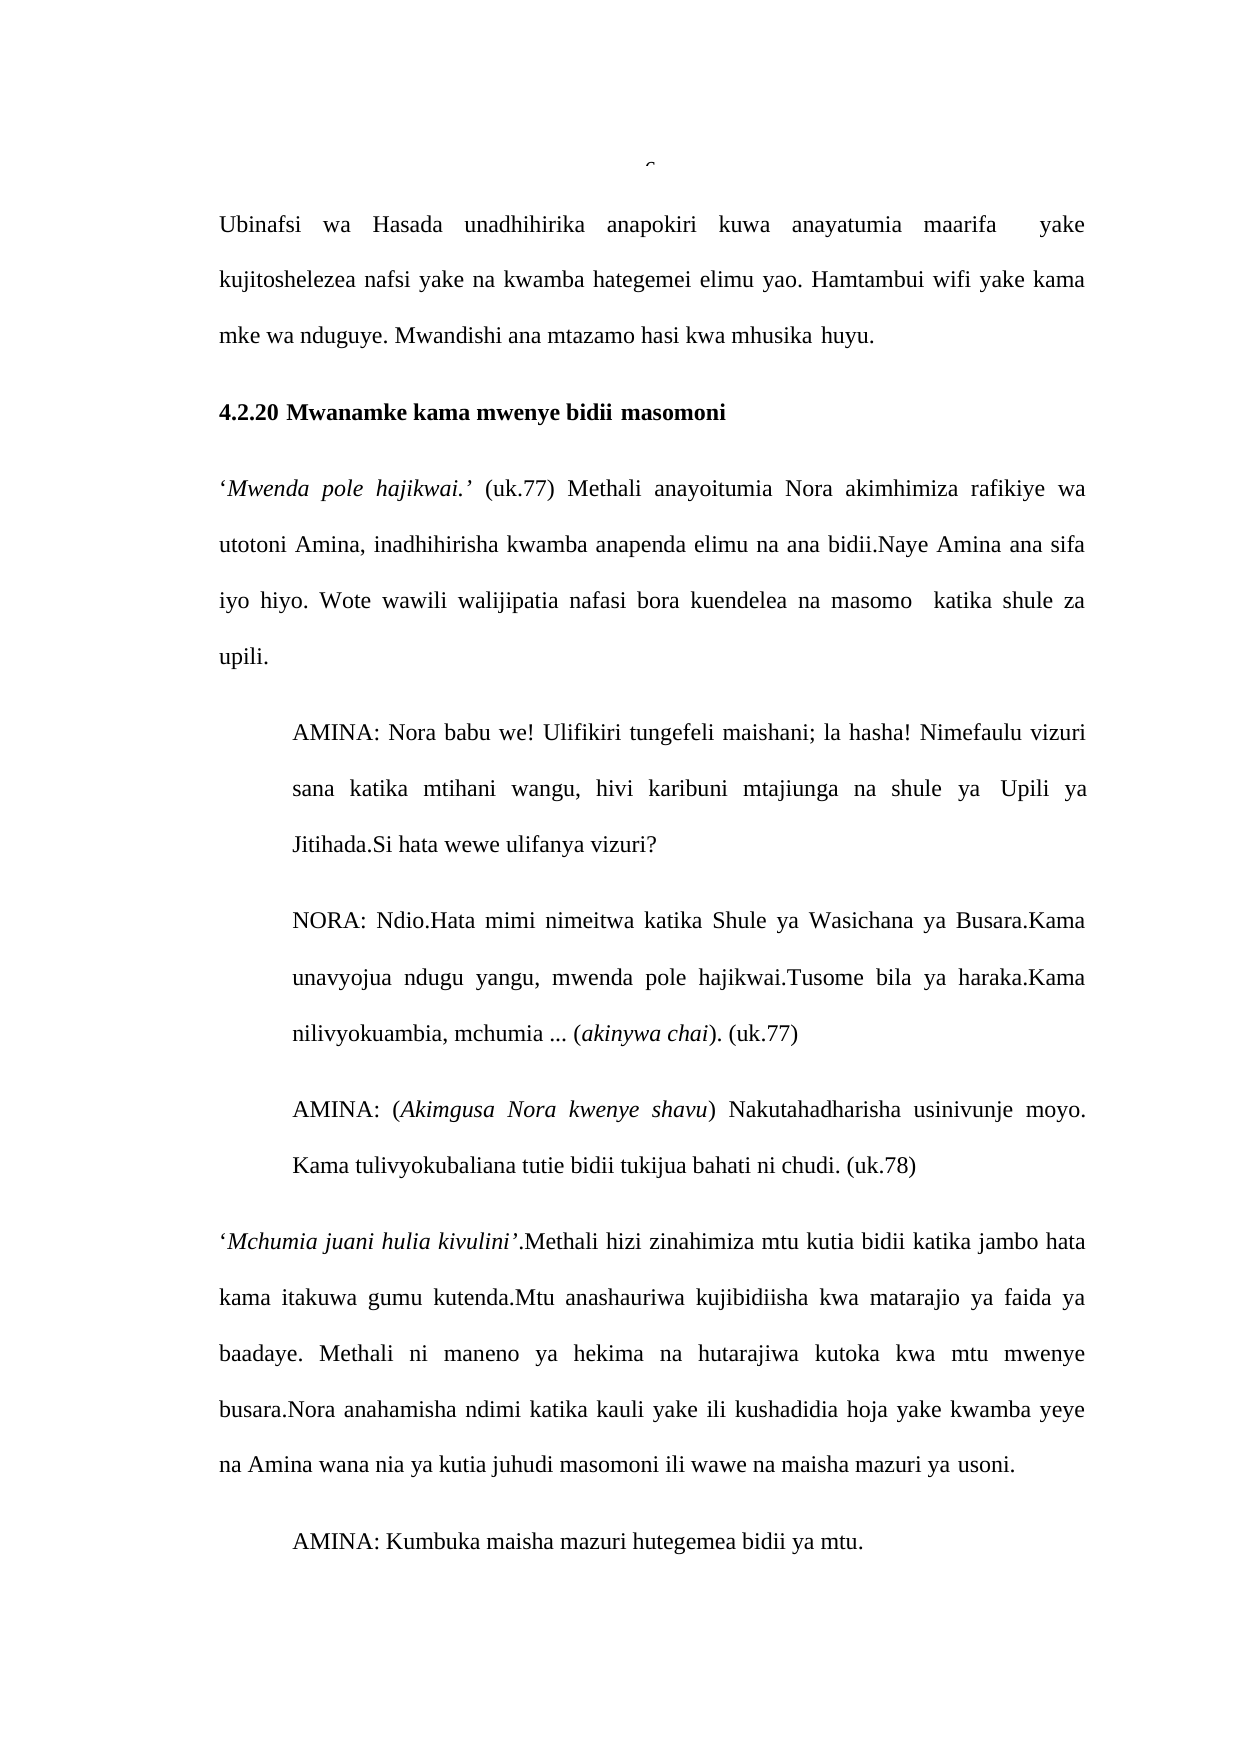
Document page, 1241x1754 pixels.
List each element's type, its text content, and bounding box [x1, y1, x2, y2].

text ‘Mwenda pole hajikwai.’ (uk.77) Methali anayoitumia Nora akimhimiza rafikiye wa utotoni Amina, inadhihirisha kwamba anapenda elimu na ana bidii.Naye Amina ana sifa iyo hiyo. Wote wawili walijipatia nafasi bora kuendelea na masomo katika shule za upili. [219, 474, 1087, 669]
text ‘Mchumia juani hulia kivulini’.Methali hizi zinahimiza mtu kutia bidii katika jambo hata kama itakuwa gumu kutenda.Mtu anashauriwa kujibidiisha kwa matarajio ya faida ya baadaye. Methali ni maneno ya hekima na hutarajiwa kutoka kwa mtu mwenye busara.Nora anahamisha ndimi katika kauli yake ili kushadidia hoja yake kwamba yeye na Amina wana nia ya kutia juhudi masomoni ili wawe na maisha mazuri ya usoni. [219, 1227, 1087, 1478]
text AMINA: (Akimgusa Nora kwenye shavu) Nakutahadharisha usinivunje moyo. Kama tulivyokubaliana tutie bidii tukijua bahati ni chudi. (uk.78) [292, 1095, 1087, 1178]
text NORA: Ndio.Hata mimi nimeitwa katika Shule ya Wasichana ya Busara.Kama unavyojua ndugu yangu, mwenda pole hajikwai.Tusome bila ya haraka.Kama nilivyokuambia, mchumia ... (akinywa chai). (uk.77) [292, 906, 1087, 1046]
text AMINA: Nora babu we! Ulifikiri tungefeli maishani; la hasha! Nimefaulu vizuri sana katika mtihani wangu, hivi karibuni mtajiunga na shule ya Upili ya Jitihada.Si hata wewe ulifanya vizuri? [292, 718, 1087, 858]
text Ubinafsi wa Hasada unadhihirika anapokiri kuwa anayatumia maarifa yake kujitoshelezea nafsi yake na kwamba hategemei elimu yao. Hamtambui wifi yake kama mke wa nduguye. Mwandishi ana mtazamo hasi kwa mhusika huyu. [219, 209, 1087, 349]
subtitle Mwanamke kama mwenye bidii masomoni [219, 398, 1134, 426]
text AMINA: Kumbuka maisha mazuri hutegemea bidii ya mtu. [292, 1527, 1134, 1555]
